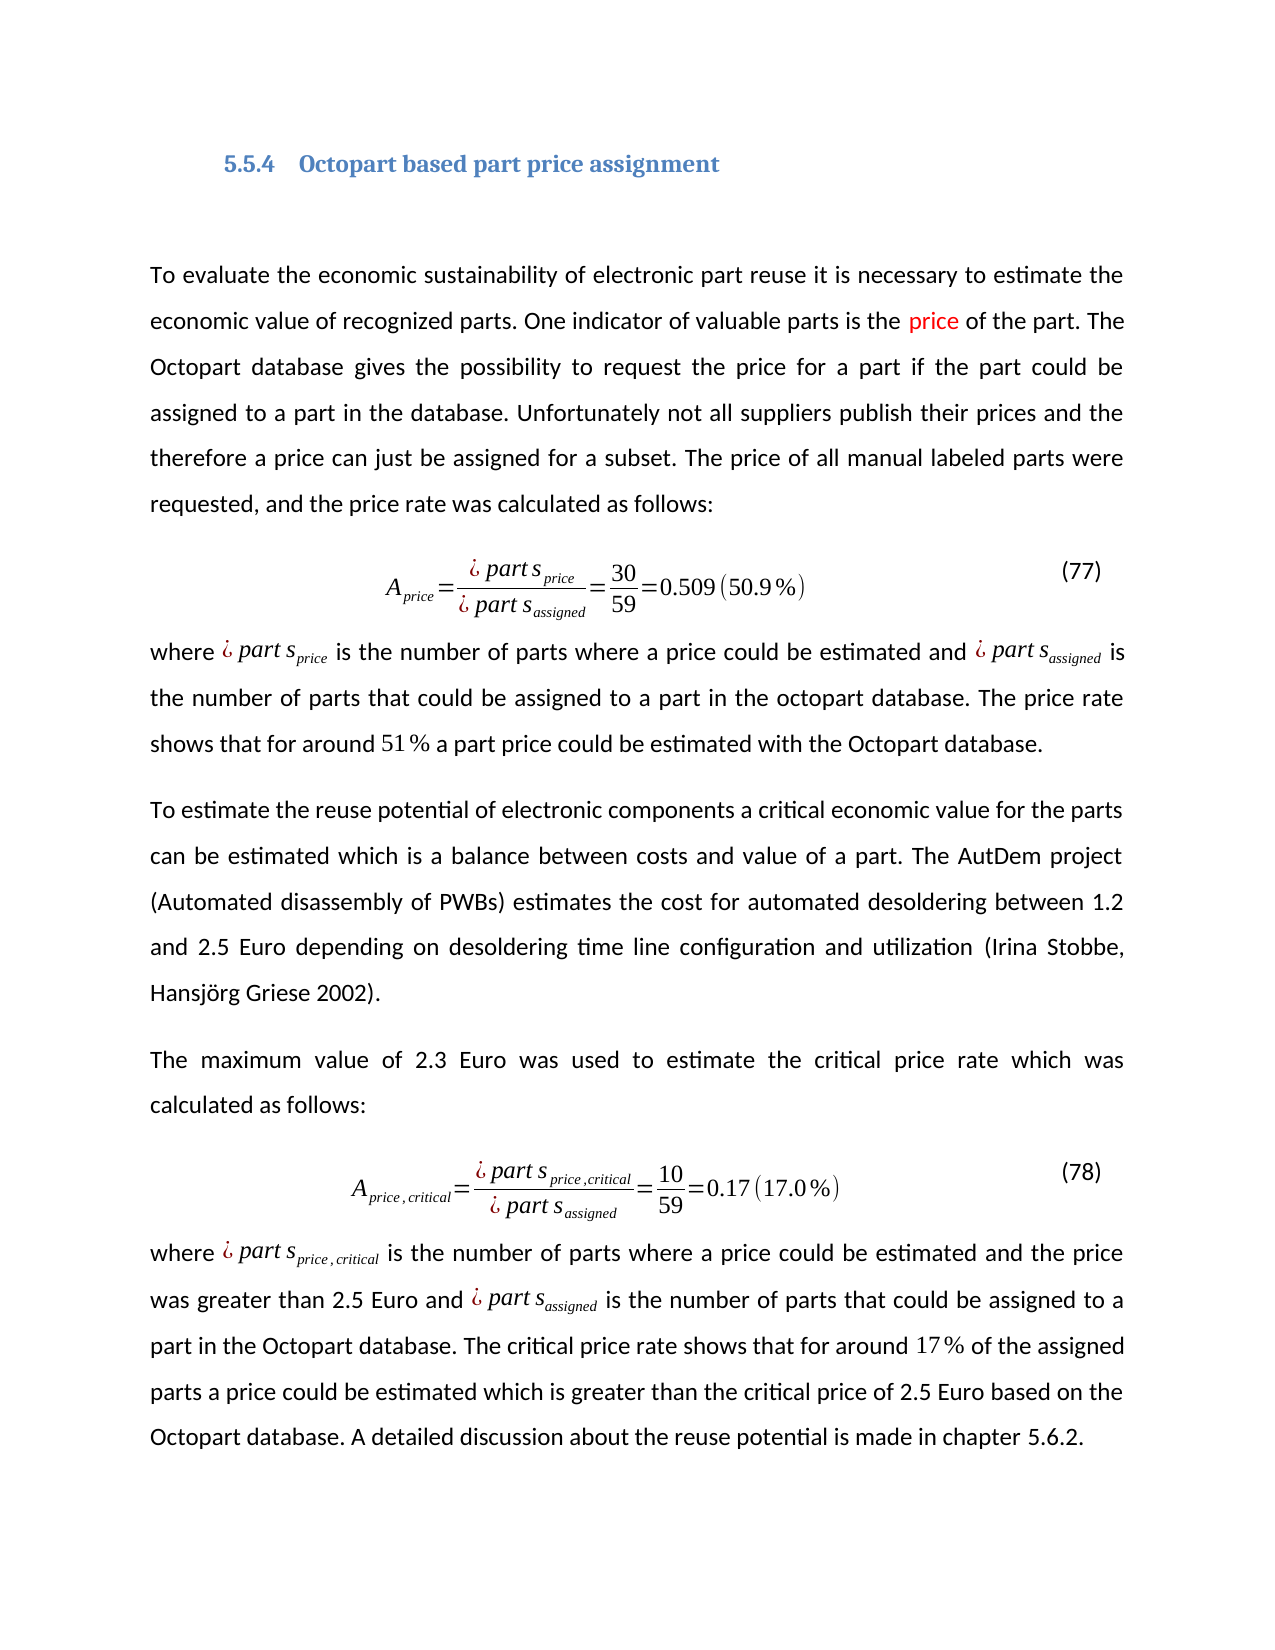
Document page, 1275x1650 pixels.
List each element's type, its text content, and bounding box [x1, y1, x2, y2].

subtitle Octopart based part price assignment [224, 150, 1125, 179]
text where is the number of parts where a price could be estimated and is the number of parts that could be assigned to a part in the octopart database. The price rate shows that for around a part price could be estimated with the Octopart database. [150, 636, 1125, 758]
text The maximum value of 2.3 Euro was used to estimate the critical price rate which was calculated as follows: [150, 1044, 1125, 1120]
text where is the number of parts where a price could be estimated and the price was greater than 2.5 Euro and is the number of parts that could be assigned to a part in the Octopart database. The critical price rate shows that for around of the assigned parts a price could be estimated which is greater than the critical price of 2.5 Euro based on the Octopart database. A detailed discussion about the reuse potential is made in chapter 5.6.2. [150, 1237, 1125, 1452]
text To evaluate the economic sustainability of electronic part reuse it is necessary to estimate the economic value of recognized parts. One indicator of valuable parts is the price of the part. The Octopart database gives the possibility to request the price for a part if the part could be assigned to a part in the database. Unfortunately not all suppliers publish their prices and the therefore a price can just be assigned for a subset. The price of all manual labeled parts were requested, and the price rate was calculated as follows: [150, 260, 1125, 519]
text To estimate the reuse potential of electronic components a critical economic value for the parts can be estimated which is a balance between costs and value of a part. The AutDem project (Automated disassembly of PWBs) estimates the cost for automated desoldering between 1.2 and 2.5 Euro depending on desoldering time line configuration and utilization. [150, 794, 1125, 1008]
table_header [139, 1156, 1050, 1237]
table_header [139, 555, 1050, 636]
